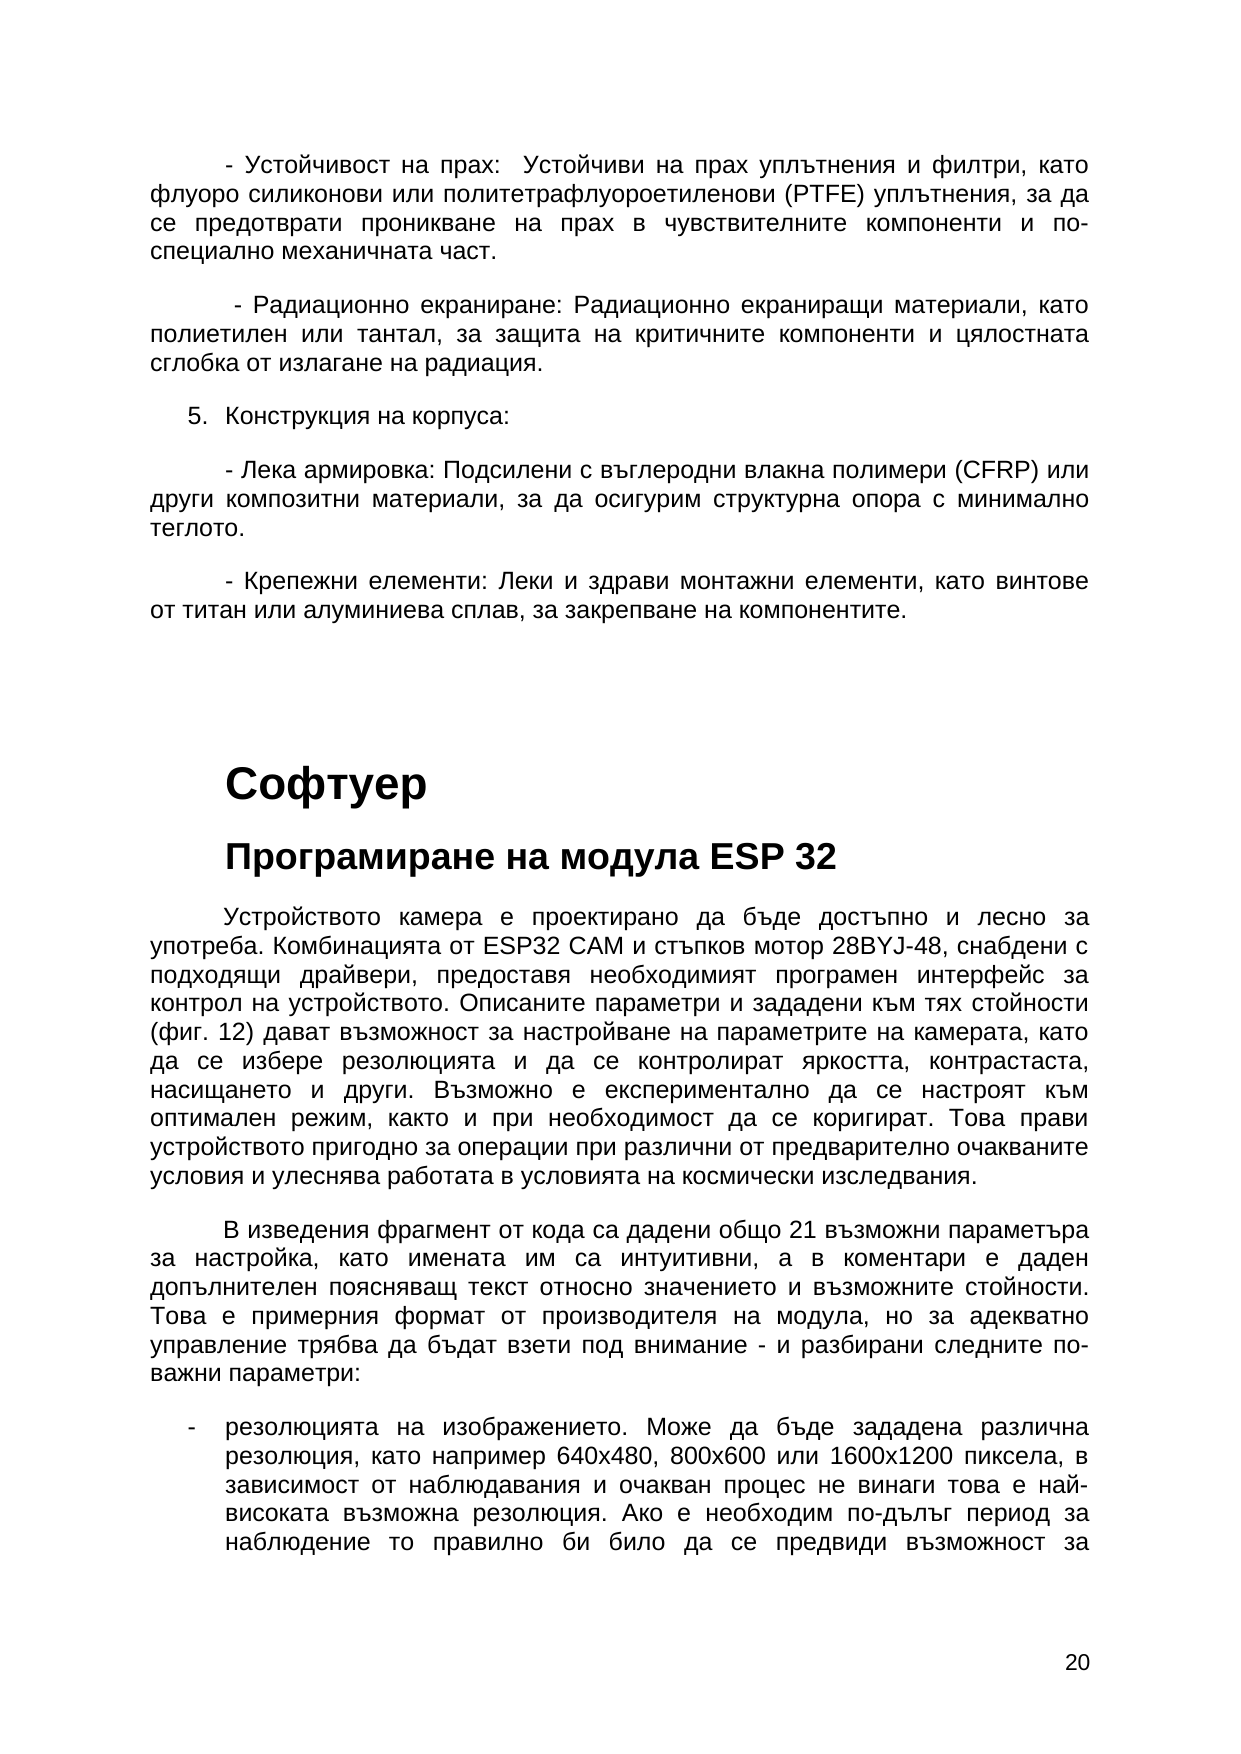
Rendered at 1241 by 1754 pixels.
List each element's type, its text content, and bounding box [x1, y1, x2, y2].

text Софтуер [150, 756, 1090, 809]
text - Радиационно екраниране: Радиационно екраниращи материали, като полиетилен или тантал, за защита на критичните компоненти и цялостната сглобка от излагане на радиация. [150, 290, 1090, 376]
text В изведения фрагмент от кода са дадени общо 21 възможни параметъра за настройка, като имената им са интуитивни, а в коментари е даден допълнителен поясняващ текст относно значението и възможните стойности. Това е примерния формат от производителя на модула, но за адекватно управление трябва да бъдат взети под внимание - и разбирани следните по-важни параметри: [150, 1214, 1090, 1387]
text Устройството камера е проектирано да бъде достъпно и лесно за употреба. Комбинацията от ESP32 CAM и стъпков мотор 28BYJ-48, снабдени с подходящи драйвери, предоставя необходимият програмен интерфейс за контрол на устройството. Описаните параметри и зададени към тях стойности (фиг. 12) дават възможност за настройване на параметрите на камерата, като да се избере резолюцията и да се контролират яркостта, контрастаста, насищането и други. Възможно е експериментално да се настроят към оптимален режим, както и при необходимост да се коригират. Това прави устройството пригодно за операции при различни от предварително очакваните условия и улеснява работата в условията на космически изследвания. [150, 902, 1090, 1189]
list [187, 1412, 1090, 1556]
text - Крепежни елементи: Леки и здрави монтажни елементи, като винтове от титан или алуминиева сплав, за закрепване на компонентите. [150, 566, 1090, 624]
text Програмиране на модула ESP 32 [150, 834, 1090, 877]
text - Лека армировка: Подсилени с въглеродни влакна полимери (CFRP) или други композитни материали, за да осигурим структурна опора с минимално теглото. [150, 455, 1090, 541]
list Конструкция на корпуса: [187, 401, 1090, 430]
text - Устойчивост на прах: Устойчиви на прах уплътнения и филтри, като флуоро силиконови или политетрафлуороетиленови (PTFE) уплътнения, за да се предотврати проникване на прах в чувствителните компоненти и по-специално механичната част. [150, 150, 1090, 265]
